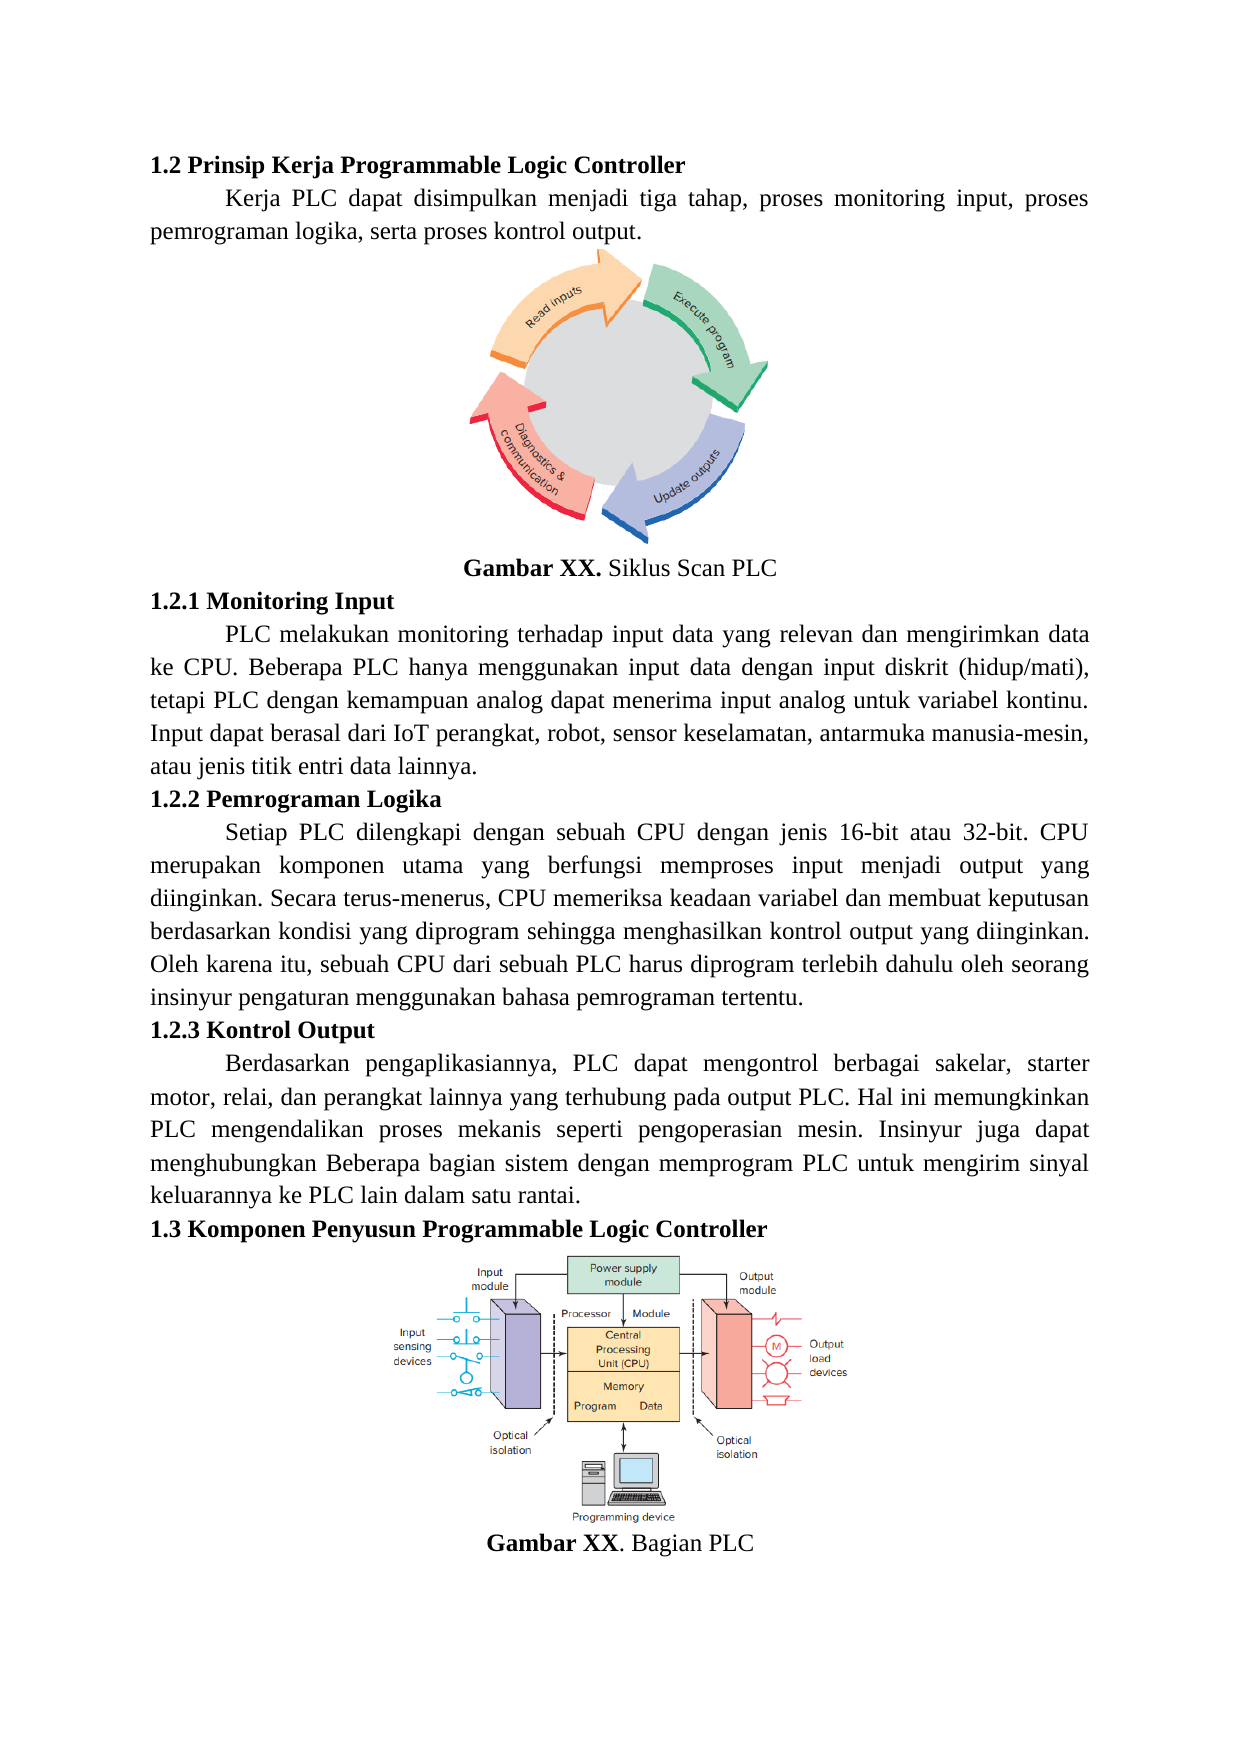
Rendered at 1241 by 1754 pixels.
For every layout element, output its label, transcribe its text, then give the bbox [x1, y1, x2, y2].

picture [382, 1246, 859, 1525]
subtitle 1.3 Komponen Penyusun Programmable Logic Controller [150, 1214, 1090, 1242]
picture [467, 249, 773, 549]
subtitle 1.2 Prinsip Kerja Programmable Logic Controller [150, 150, 1090, 179]
text Gambar XX. Siklus Scan PLC [150, 553, 1090, 582]
text Berdasarkan pengaplikasiannya, PLC dapat mengontrol berbagai sakelar, starter motor, relai, dan perangkat lainnya yang terhubung pada output PLC. Hal ini memungkinkan PLC mengendalikan proses mekanis seperti pengoperasian mesin. Insinyur juga dapat menghubungkan Beberapa bagian sistem dengan memprogram PLC untuk mengirim sinyal keluarannya ke PLC lain dalam satu rantai. [150, 1048, 1090, 1209]
text Gambar XX. Bagian PLC [150, 1528, 1090, 1557]
subtitle 1.2.3 Kontrol Output [150, 1016, 1090, 1044]
text Kerja PLC dapat disimpulkan menjadi tiga tahap, proses monitoring input, proses pemrograman logika, serta proses kontrol output. [150, 183, 1090, 245]
subtitle 1.2.1 Monitoring Input [150, 586, 1090, 615]
text Setiap PLC dilengkapi dengan sebuah CPU dengan jenis 16-bit atau 32-bit. CPU merupakan komponen utama yang berfungsi memproses input menjadi output yang diinginkan. Secara terus-menerus, CPU memeriksa keadaan variabel dan membuat keputusan berdasarkan kondisi yang diprogram sehingga menghasilkan kontrol output yang diinginkan. Oleh karena itu, sebuah CPU dari sebuah PLC harus diprogram terlebih dahulu oleh seorang insinyur pengaturan menggunakan bahasa pemrograman tertentu. [150, 817, 1090, 1011]
text PLC melakukan monitoring terhadap input data yang relevan dan mengirimkan data ke CPU. Beberapa PLC hanya menggunakan input data dengan input diskrit (hidup/mati), tetapi PLC dengan kemampuan analog dapat menerima input analog untuk variabel kontinu. Input dapat berasal dari IoT perangkat, robot, sensor keselamatan, antarmuka manusia-mesin, atau jenis titik entri data lainnya. [150, 619, 1090, 780]
subtitle 1.2.2 Pemrograman Logika [150, 784, 1090, 813]
